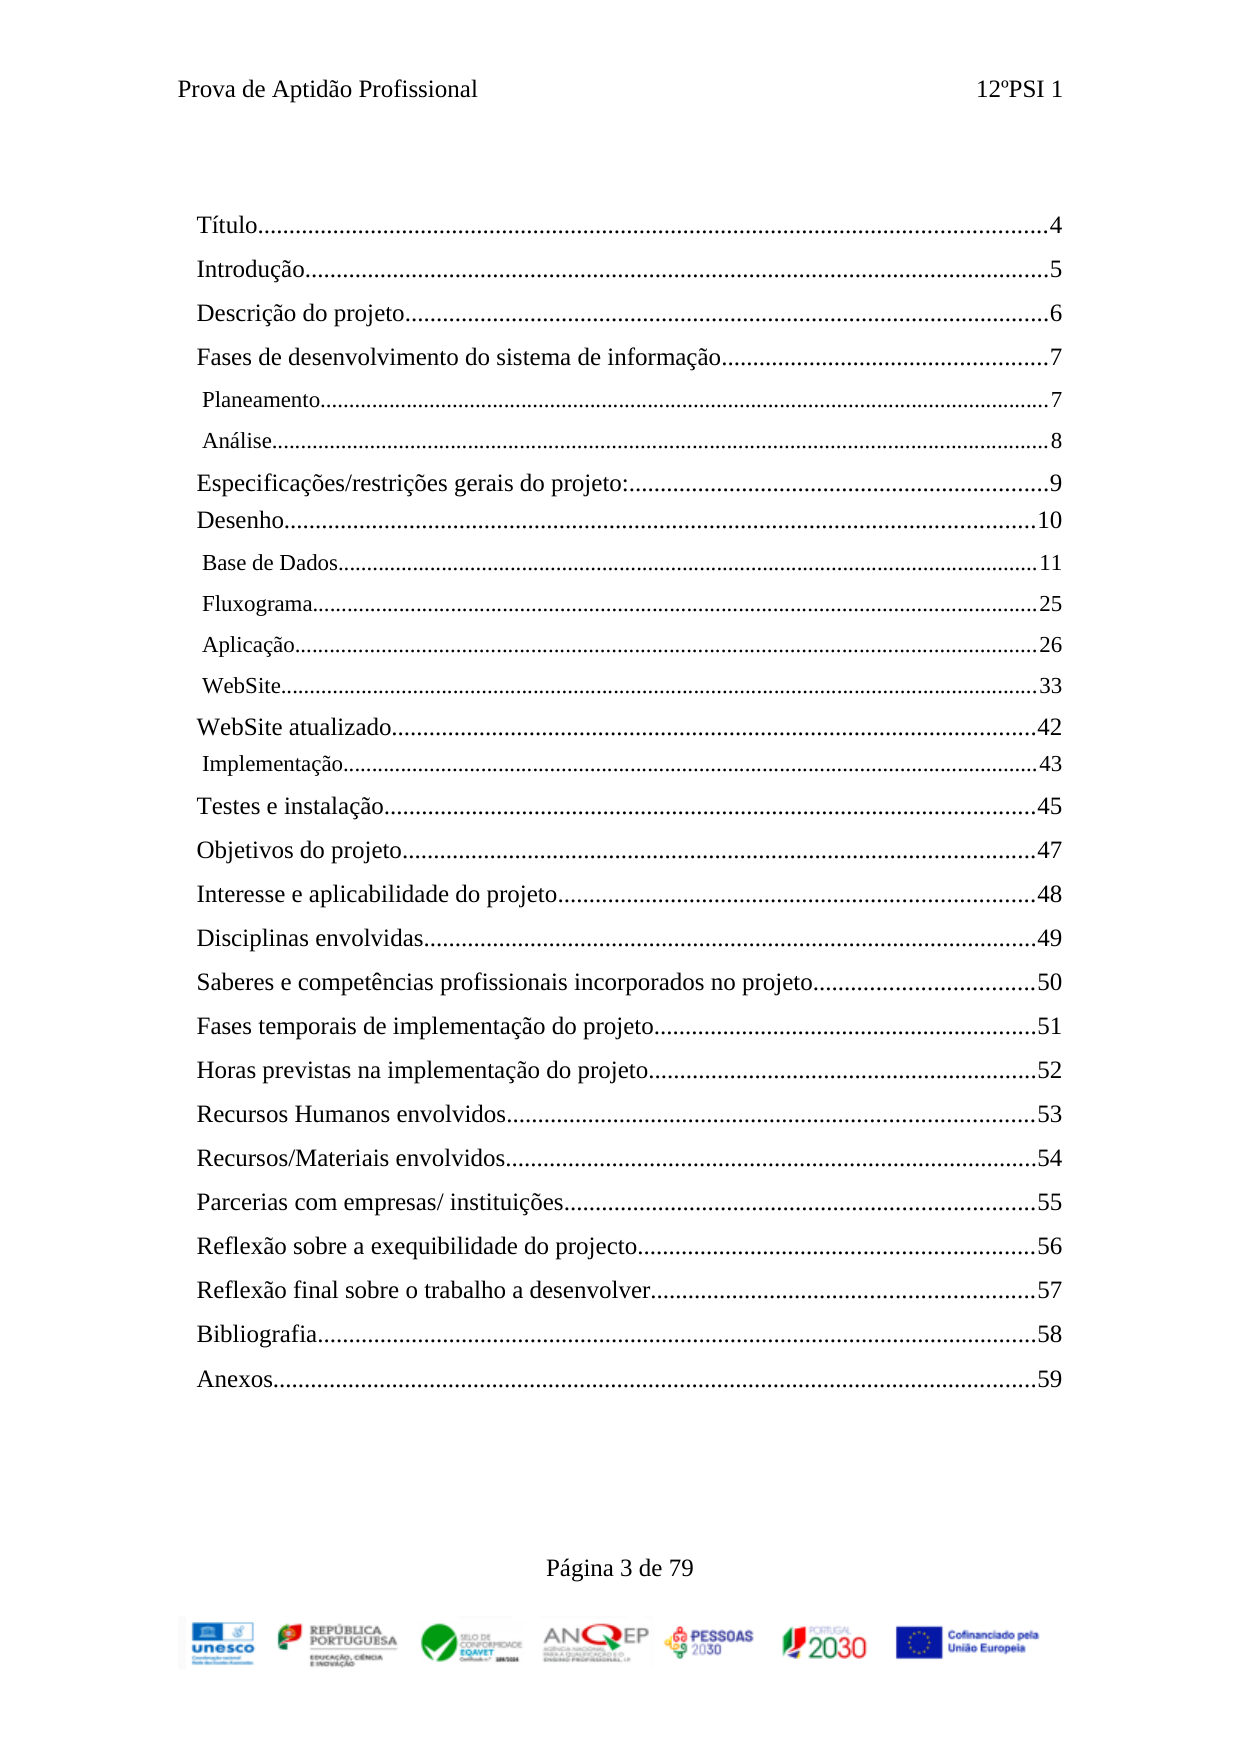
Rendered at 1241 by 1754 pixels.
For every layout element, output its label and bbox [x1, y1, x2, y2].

picture [177, 1615, 1084, 1677]
